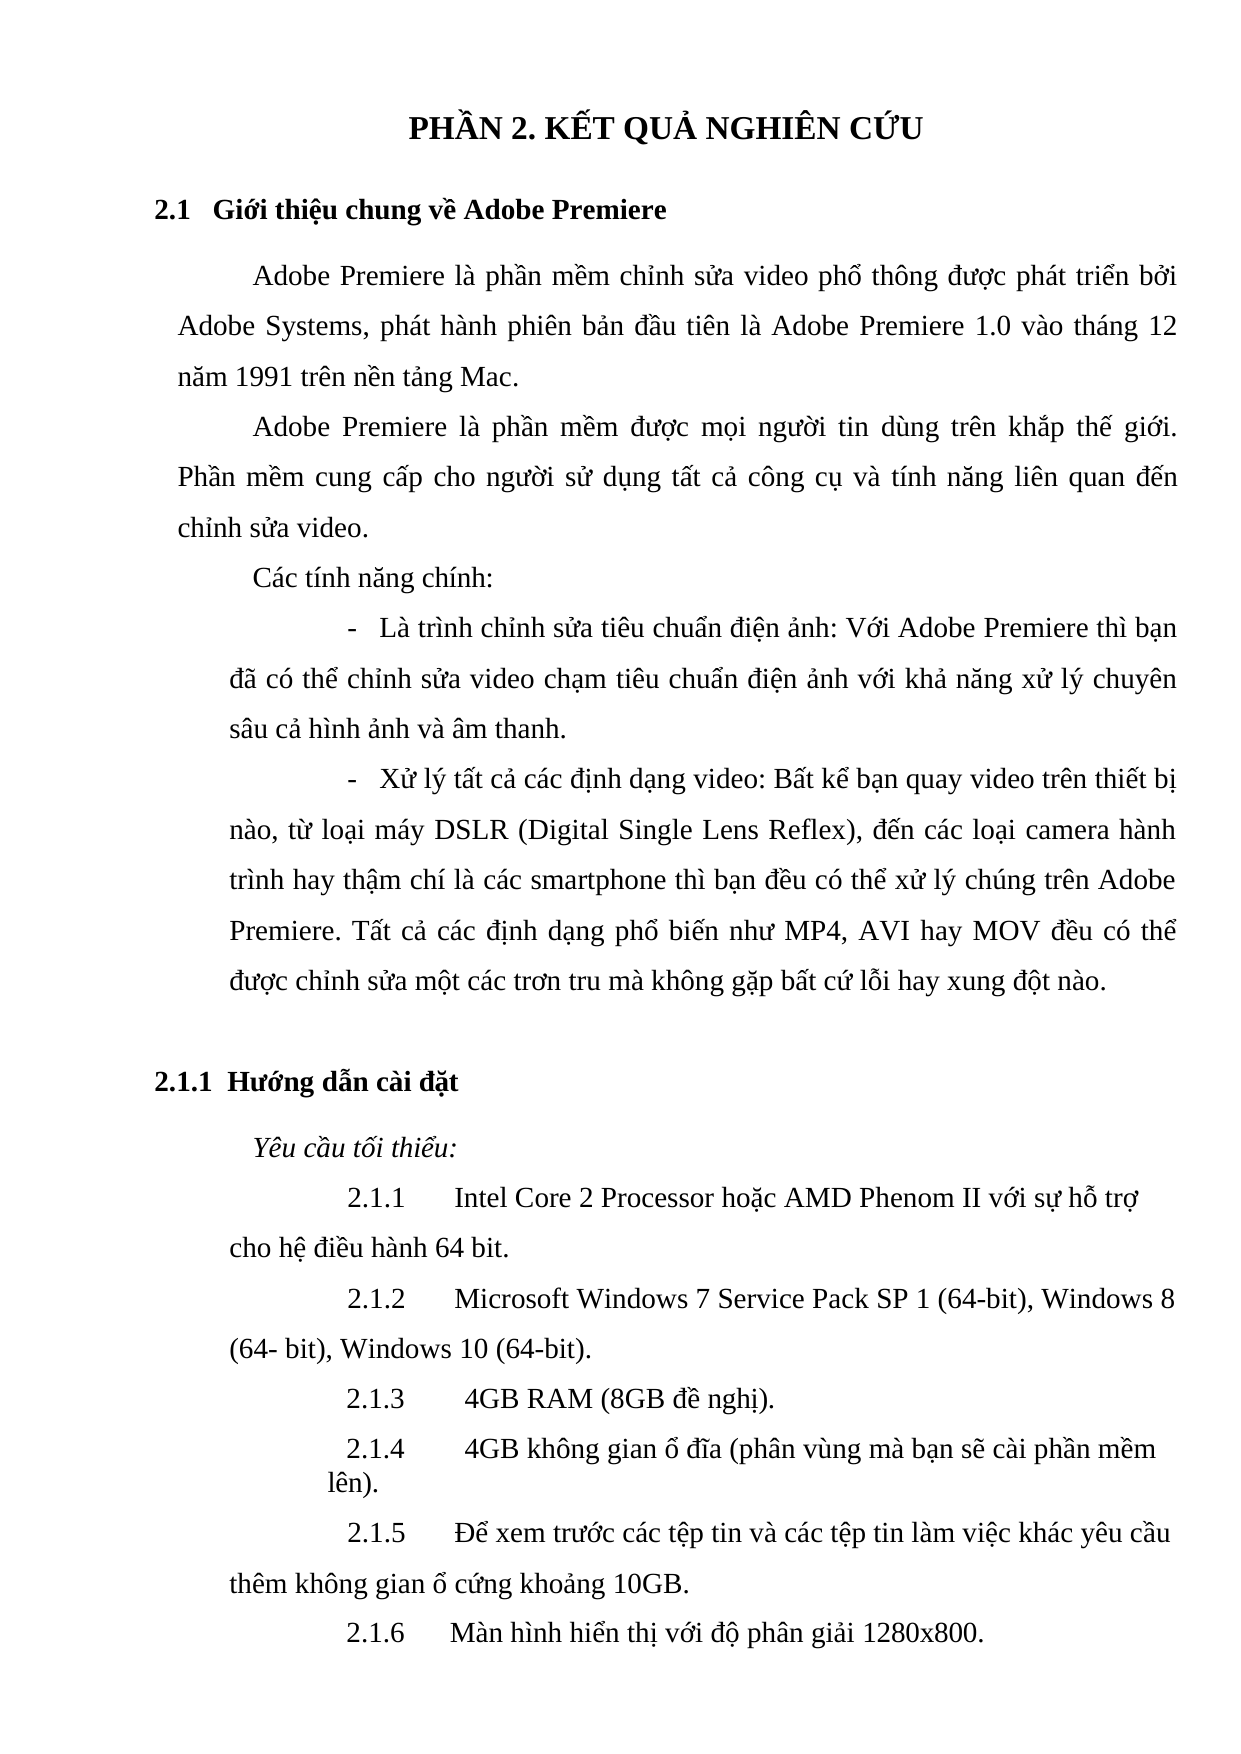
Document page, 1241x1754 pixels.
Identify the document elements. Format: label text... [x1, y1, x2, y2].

subtitle 2.1.1 Hướng dẫn cài đặt [154, 1064, 1178, 1097]
text Các tính năng chính: [252, 560, 1178, 594]
list 4GB không gian ổ đĩa (phân vùng mà bạn sẽ cài phần mềm lên). [327, 1431, 1178, 1498]
list Màn hình hiển thị với độ phân giải 1280x800. [346, 1616, 1178, 1649]
text Yêu cầu tối thiểu: [252, 1130, 1178, 1163]
list Intel Core 2 Processor hoặc AMD Phenom II với sự hỗ trợ cho hệ điều hành 64 bit. [229, 1180, 1178, 1264]
subtitle 2.1 Giới thiệu chung về Adobe Premiere [154, 192, 1178, 226]
text Adobe Premiere là phần mềm chỉnh sửa video phổ thông được phát triển bởi Adobe Systems, phát hành phiên bản đầu tiên là Adobe Premiere 1.0 vào tháng 12 năm 1991 trên nền tảng Mac. [177, 258, 1178, 392]
list Microsoft Windows 7 Service Pack SP 1 (64-bit), Windows 8 (64- bit), Windows 10 (64-bit). [229, 1281, 1178, 1365]
list Để xem trước các tệp tin và các tệp tin làm việc khác yêu cầu thêm không gian ổ cứng khoảng 10GB. [229, 1516, 1178, 1599]
list Là trình chỉnh sửa tiêu chuẩn điện ảnh: Với Adobe Premiere thì bạn đã có thể chỉnh sửa video chạm tiêu chuẩn điện ảnh với khả năng xử lý chuyên sâu cả hình ảnh và âm thanh. [229, 611, 1178, 745]
text Adobe Premiere là phần mềm được mọi người tin dùng trên khắp thế giới. Phần mềm cung cấp cho người sử dụng tất cả công cụ và tính năng liên quan đến chỉnh sửa video. [177, 409, 1178, 543]
list 4GB RAM (8GB đề nghị). [327, 1382, 1178, 1415]
list Xử lý tất cả các định dạng video: Bất kể bạn quay video trên thiết bị nào, từ loại máy DSLR (Digital Single Lens Reflex), đến các loại camera hành trình hay thậm chí là các smartphone thì bạn đều có thể xử lý chúng trên Adobe Premiere. Tất cả các định dạng phổ biến như MP4, AVI hay MOV đều có thể được chỉnh sửa một các trơn tru mà không gặp bất cứ lỗi hay xung đột nào. [229, 762, 1178, 996]
subtitle PHẦN 2. KẾT QUẢ NGHIÊN CỨU [154, 108, 1178, 147]
